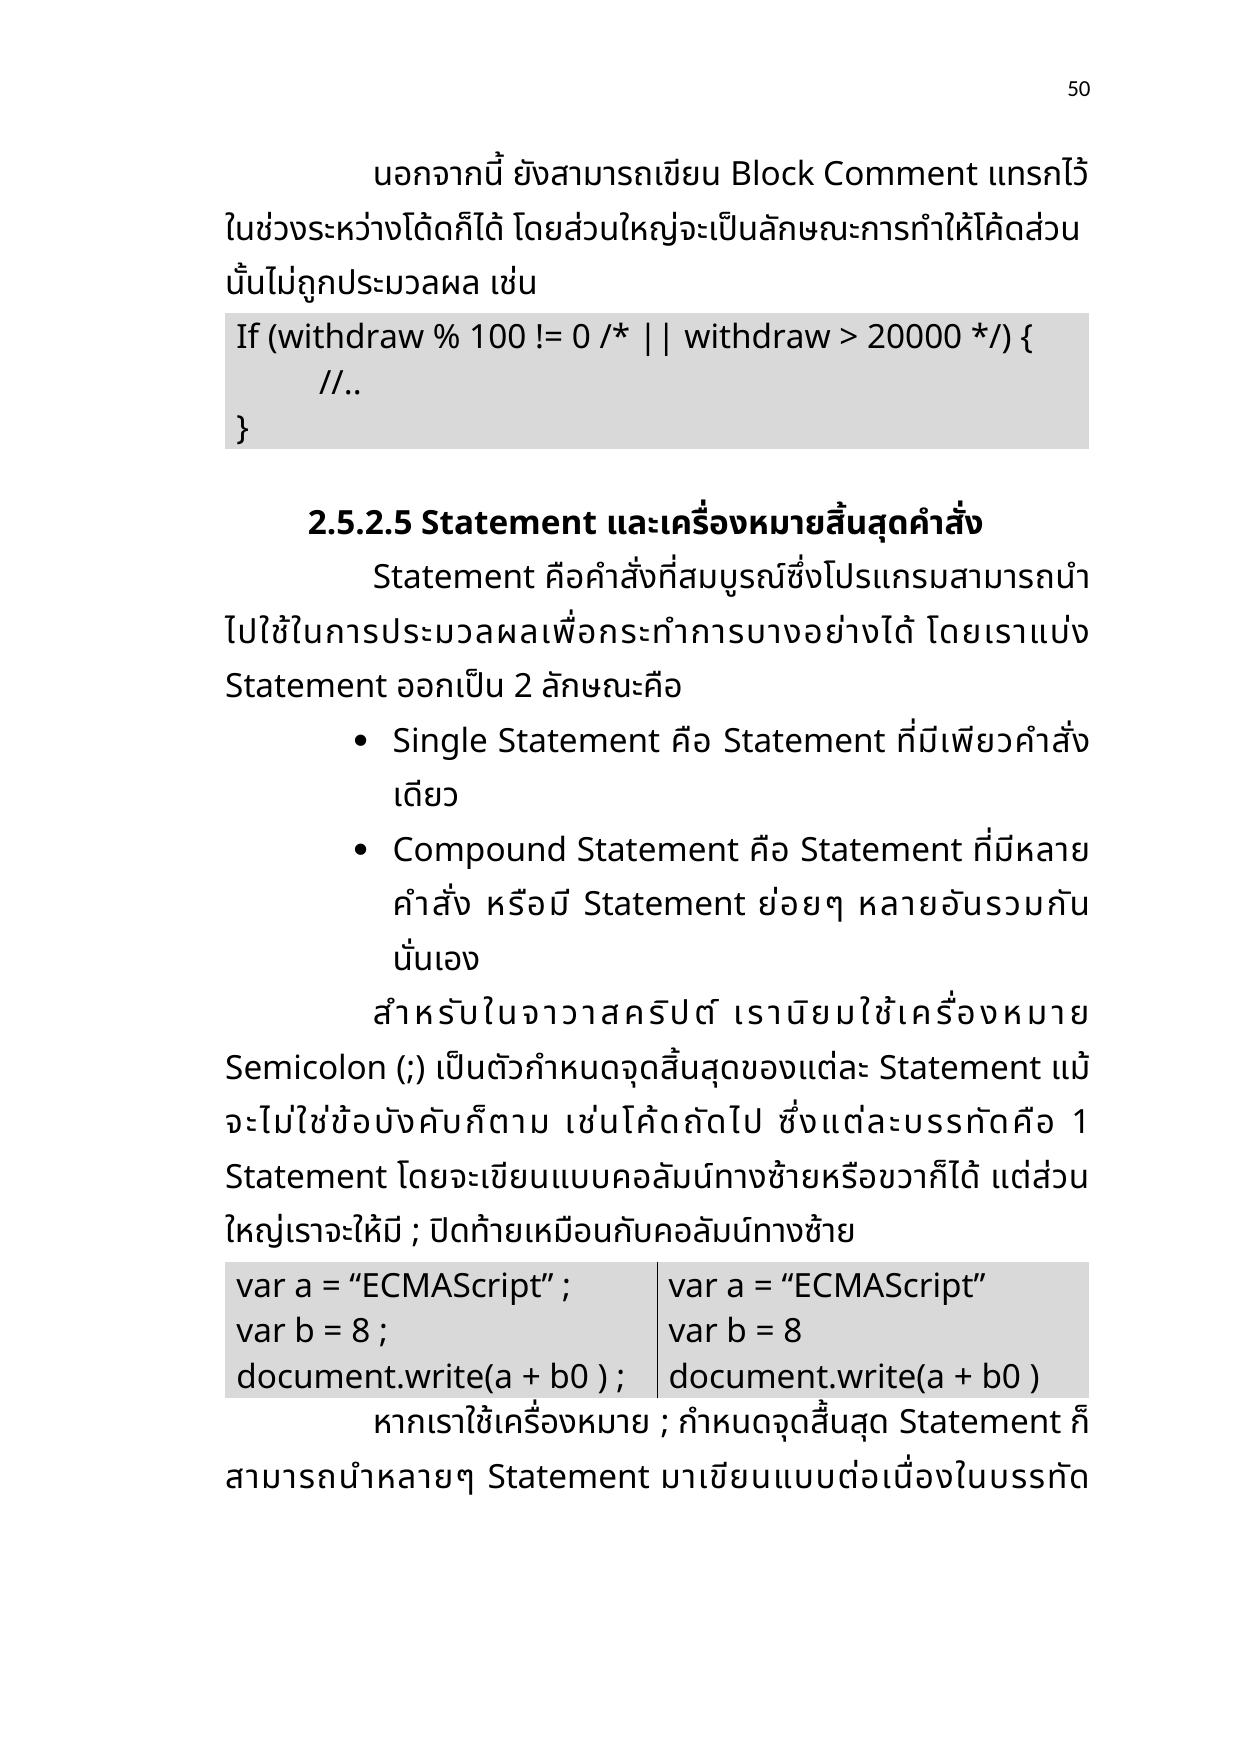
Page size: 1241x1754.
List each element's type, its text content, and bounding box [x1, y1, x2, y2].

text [225, 1398, 1090, 1503]
text สำหรับในจาวาสคริปต์ เรานิยมใช้เครื่องหมาย Semicolon (;) เป็นตัวกำหนดจุดสิ้นสุดของแต่ละ Statement แม้จะไม่ใช่ข้อบังคับก็ตาม เช่นโค้ดถัดไป ซึ่งแต่ละบรรทัดคือ 1 Statement โดยจะเขียนแบบคอลัมน์ทางซ้ายหรือขวาก็ได้ แต่ส่วนใหญ่เราจะให้มี ; ปิดท้ายเหมือนกับคอลัมน์ทางซ้าย [225, 989, 1090, 1258]
table_header var a = “ECMAScript” var b = 8 document.write(a + b0 ) [658, 1262, 1089, 1398]
text นอกจากนี้ ยังสามารถเขียน Block Comment แทรกไว้ในช่วงระหว่างโด้ดก็ได้ โดยส่วนใหญ่จะเป็นลักษณะการทำให้โค้ดส่วนนั้นไม่ถูกประมวลผล เช่น [225, 150, 1090, 309]
text 2.5.2.5 Statement และเครื่องหมายสิ้นสุดคำสั่ง [225, 498, 1090, 549]
list Single Statement คือ Statement ที่มีเพียวคำสั่งเดียว [355, 717, 1090, 822]
text Statement คือคำสั่งที่สมบูรณ์ซึ่งโปรแกรมสามารถนำไปใช้ในการประมวลผลเพื่อกระทำการบางอย่างได้ โดยเราแบ่ง Statement ออกเป็น 2 ลักษณะคือ [225, 553, 1090, 713]
table_header var a = “ECMAScript” ; var b = 8 ; document.write(a + b0 ) ; [225, 1262, 657, 1398]
list Compound Statement คือ Statement ที่มีหลายคำสั่ง หรือมี Statement ย่อยๆ หลายอันรวมกันนั่นเอง [355, 826, 1090, 985]
